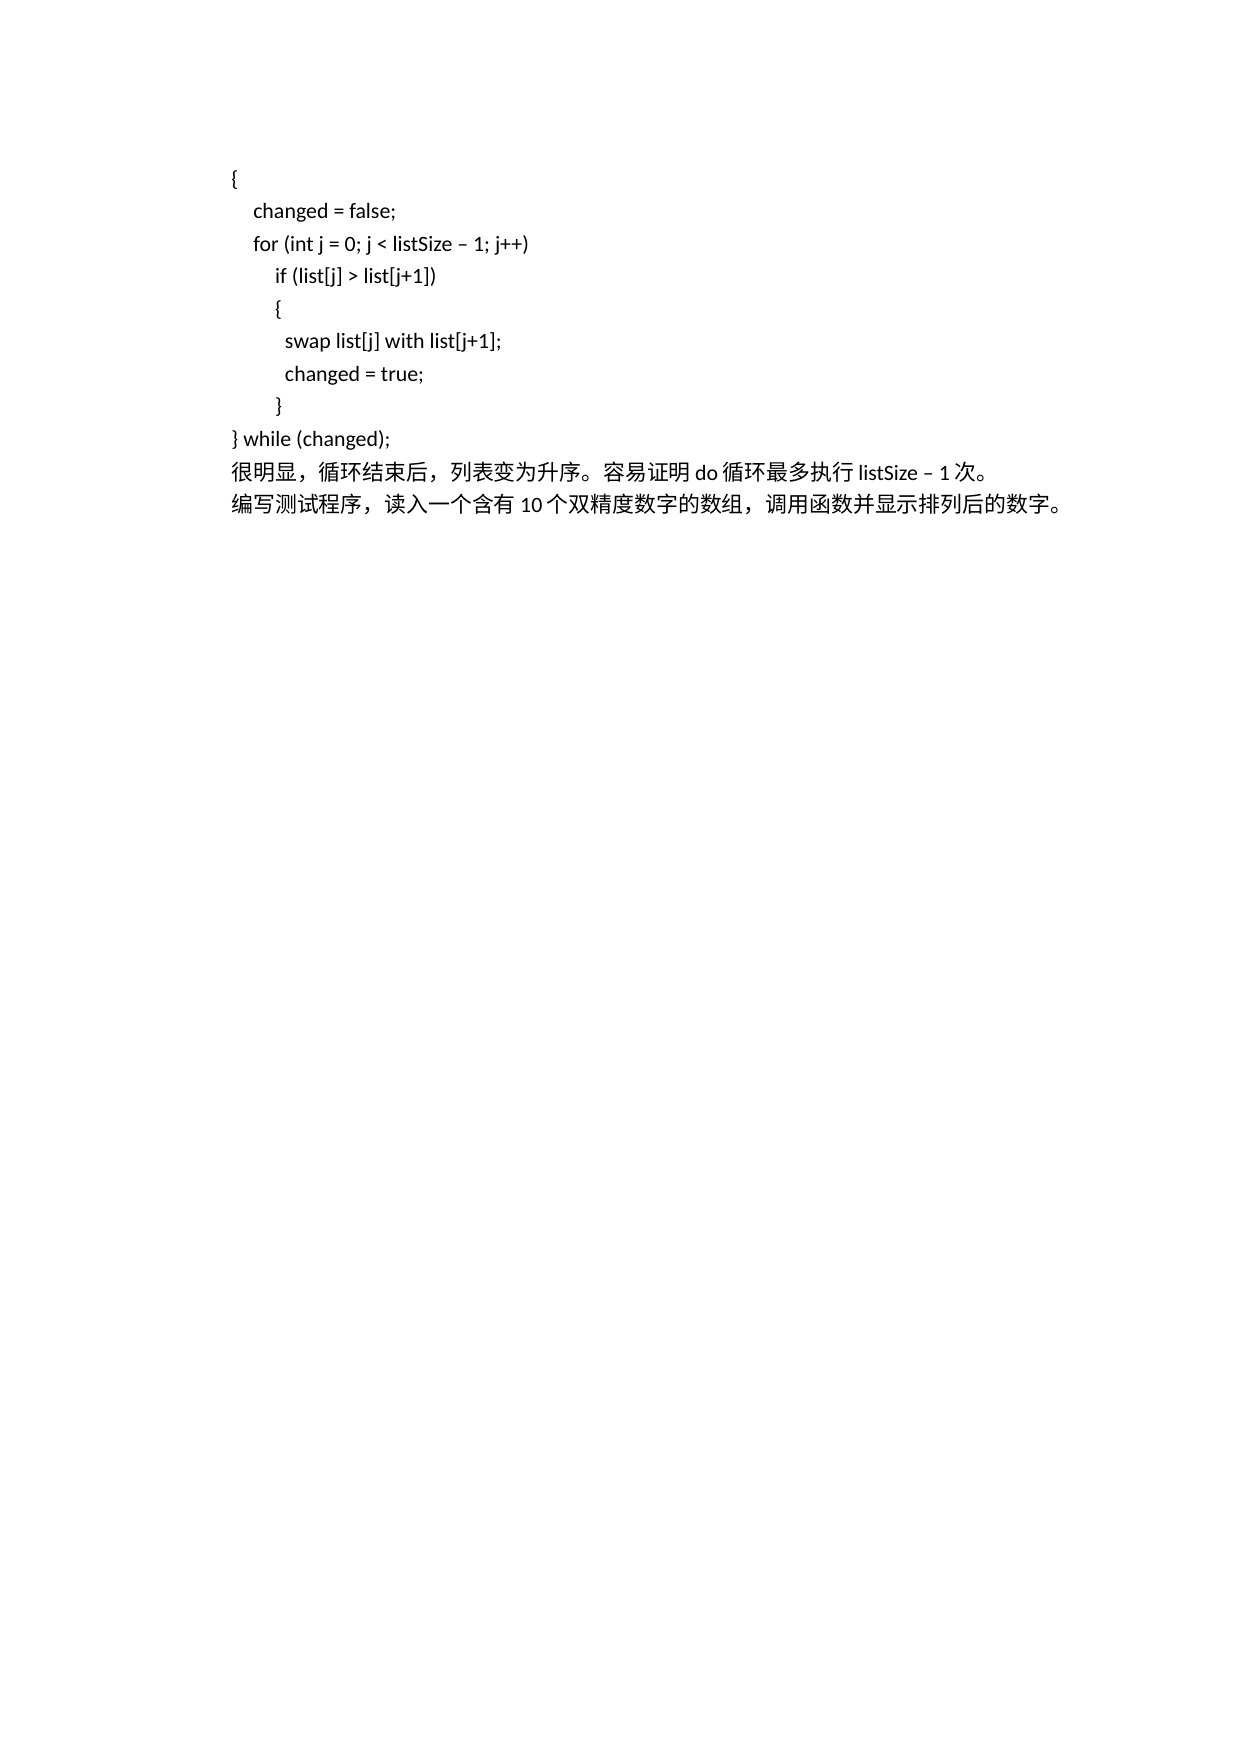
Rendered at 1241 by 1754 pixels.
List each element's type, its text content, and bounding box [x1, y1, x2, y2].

text changed = false; [187, 194, 1053, 227]
text 编写测试程序，读入一个含有10个双精度数字的数组，调用函数并显示排列后的数字。 [187, 487, 1053, 519]
text for (int j = 0; j < listSize – 1; j++) [187, 227, 1053, 259]
text { [187, 162, 1053, 194]
text changed = true; [187, 357, 1053, 389]
text if (list[j] > list[j+1]) [187, 259, 1053, 292]
text swap list[j] with list[j+1]; [187, 324, 1053, 357]
text 很明显，循环结束后，列表变为升序。容易证明do循环最多执行listSize – 1次。 [187, 454, 1053, 487]
text { [187, 292, 1053, 324]
text } [187, 389, 1053, 422]
text } while (changed); [187, 422, 1053, 454]
